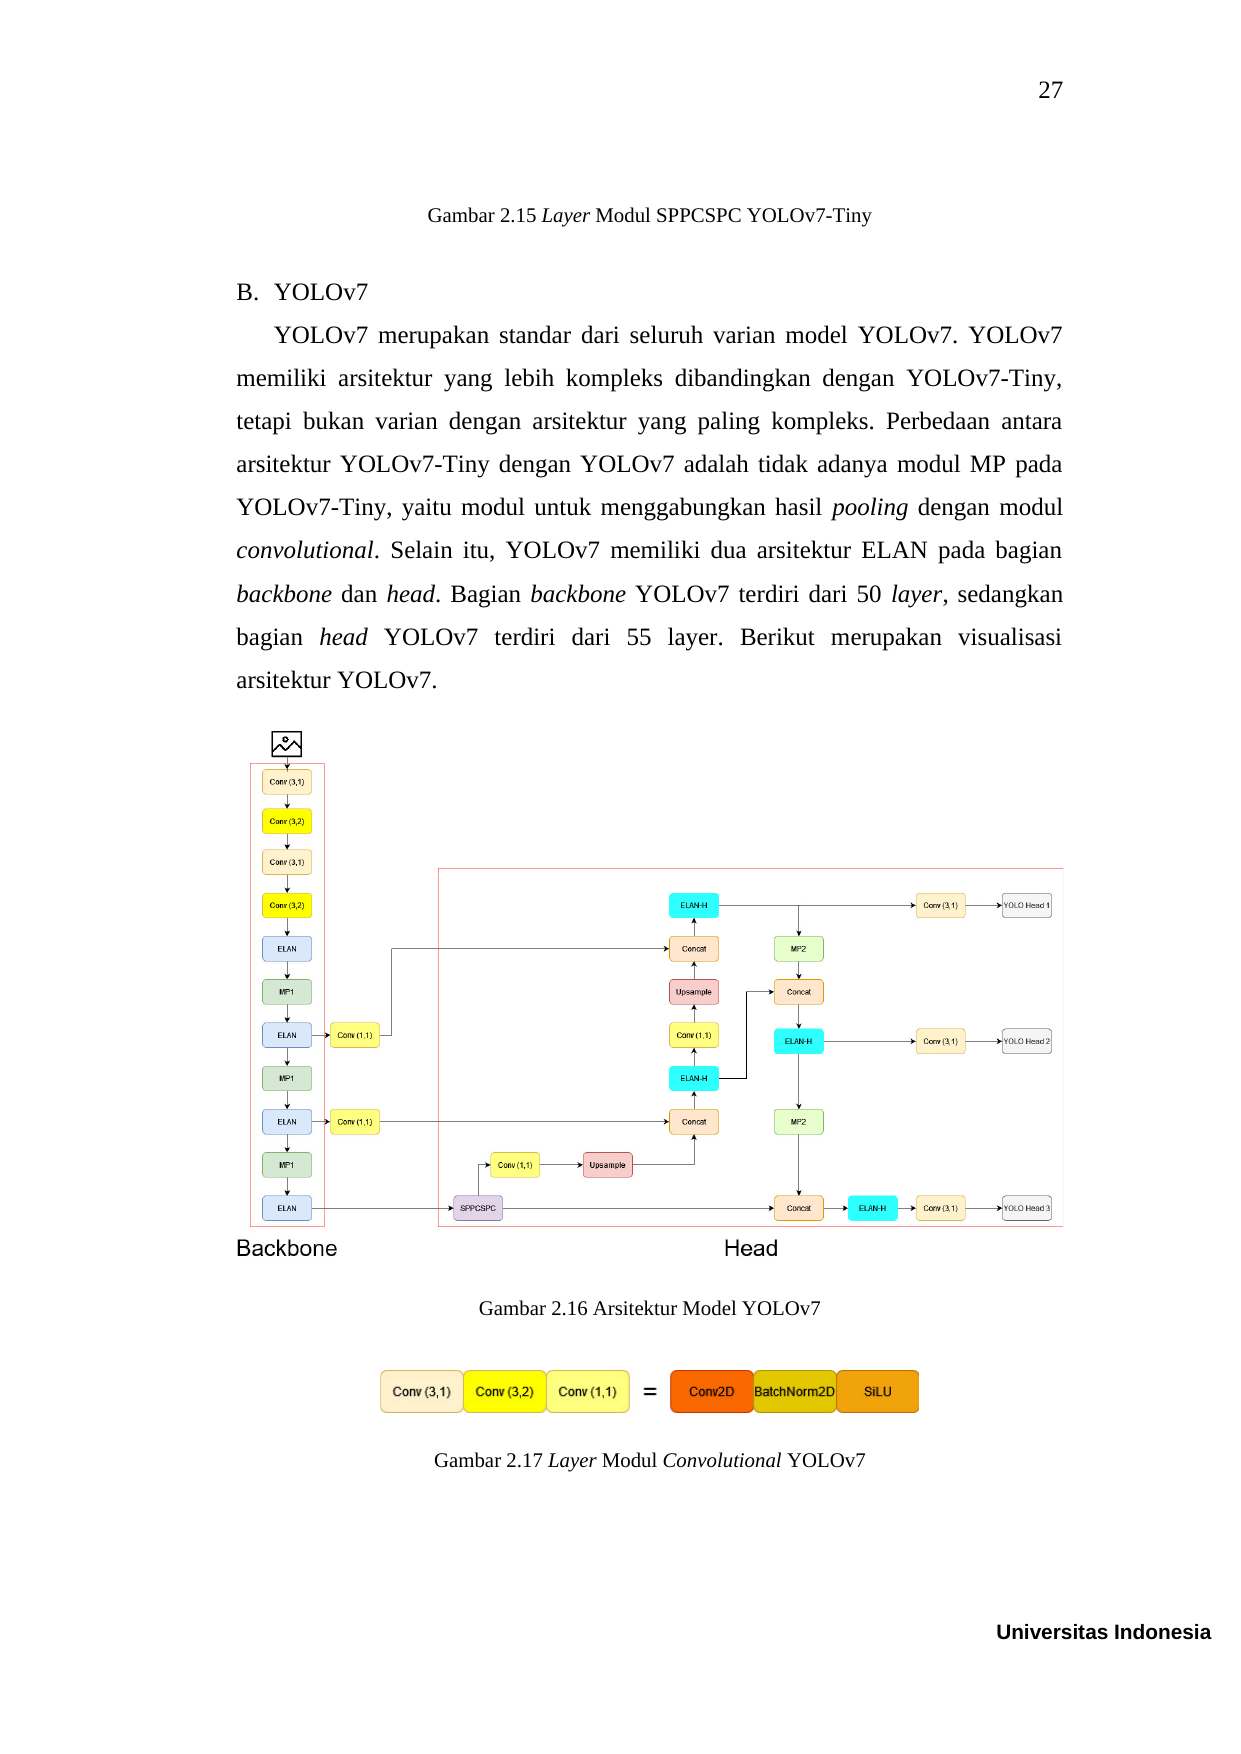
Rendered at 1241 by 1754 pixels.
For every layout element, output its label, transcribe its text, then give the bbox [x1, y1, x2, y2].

text Gambar 2.16 Arsitektur Model YOLOv7 [236, 1296, 1063, 1320]
picture [236, 728, 1064, 1262]
list YOLOv7 merupakan standar dari seluruh varian model YOLOv7. YOLOv7 memiliki arsitektur yang lebih kompleks dibandingkan dengan YOLOv7-Tiny, tetapi bukan varian dengan arsitektur yang paling kompleks. Perbedaan antara arsitektur YOLOv7-Tiny dengan YOLOv7 adalah tidak adanya modul MP pada YOLOv7-Tiny, yaitu modul untuk menggabungkan hasil pooling dengan modul convolutional. Selain itu, YOLOv7 memiliki dua arsitektur ELAN pada bagian backbone dan head. Bagian backbone YOLOv7 terdiri dari 50 layer, sedangkan bagian head YOLOv7 terdiri dari 55 layer. Berikut merupakan visualisasi arsitektur YOLOv7. [236, 320, 1063, 694]
text Gambar 2.17 Layer Modul Convolutional YOLOv7 [236, 1448, 1063, 1472]
text Gambar 2.15 Layer Modul SPPCSPC YOLOv7-Tiny [236, 203, 1063, 227]
picture [380, 1370, 919, 1413]
list YOLOv7 [236, 277, 1063, 306]
